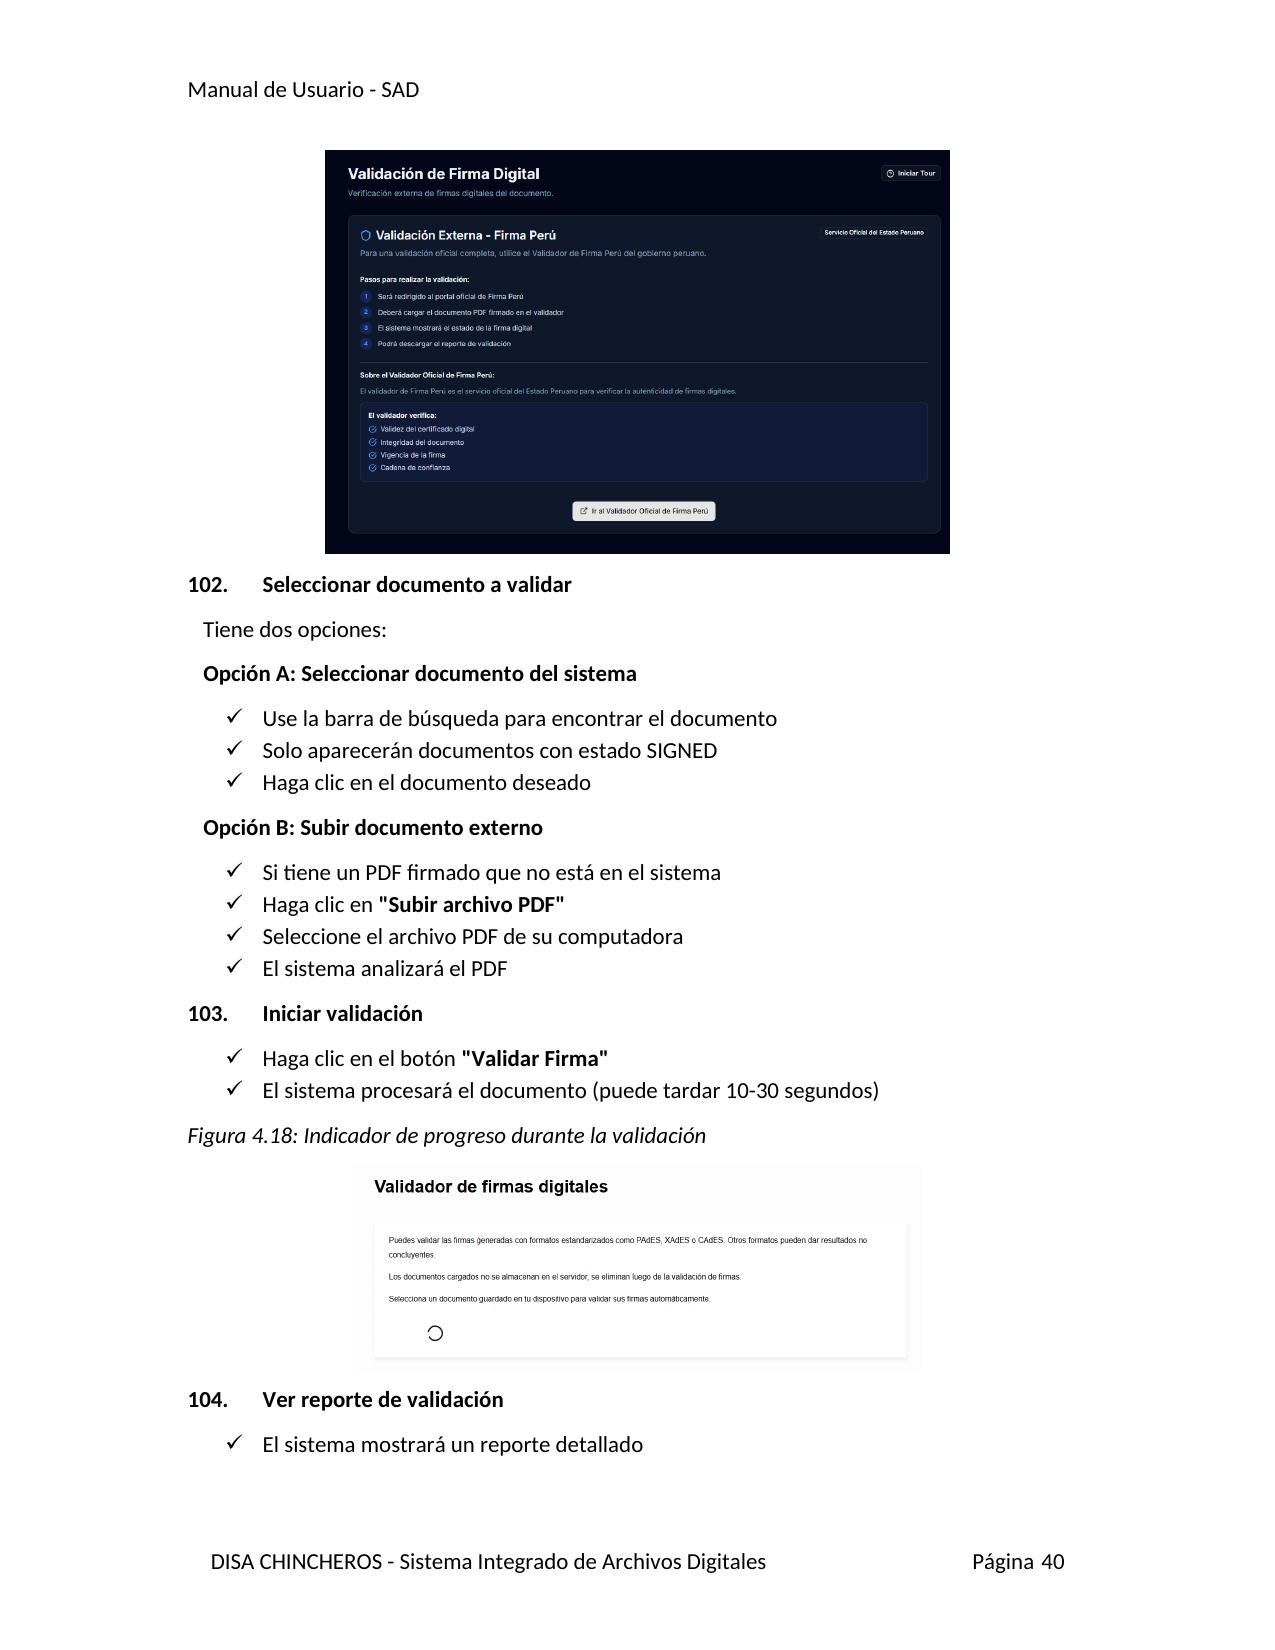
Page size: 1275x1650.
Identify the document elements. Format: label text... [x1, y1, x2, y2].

list Use la barra de búsqueda para encontrar el documento [225, 704, 1087, 732]
list Ver reporte de validación [187, 1385, 1087, 1413]
list Haga clic en "Subir archivo PDF" [225, 890, 1087, 918]
picture [352, 1165, 923, 1369]
list Solo aparecerán documentos con estado SIGNED [225, 736, 1087, 764]
list El sistema mostrará un reporte detallado [225, 1430, 1087, 1458]
list Seleccione el archivo PDF de su computadora [225, 922, 1087, 950]
list Si tiene un PDF firmado que no está en el sistema [225, 858, 1087, 886]
list El sistema procesará el documento (puede tardar 10-30 segundos) [225, 1076, 1087, 1104]
list Iniciar validación [187, 999, 1087, 1027]
picture [325, 150, 950, 554]
text Tiene dos opciones: [187, 615, 1087, 643]
list El sistema analizará el PDF [225, 954, 1087, 982]
text Figura 4.18: Indicador de progreso durante la validación [187, 1121, 1087, 1149]
text Opción A: Seleccionar documento del sistema [187, 659, 1087, 687]
list Seleccionar documento a validar [187, 570, 1087, 598]
text Opción B: Subir documento externo [187, 813, 1087, 841]
list Haga clic en el botón "Validar Firma" [225, 1044, 1087, 1072]
list Haga clic en el documento deseado [225, 768, 1087, 797]
